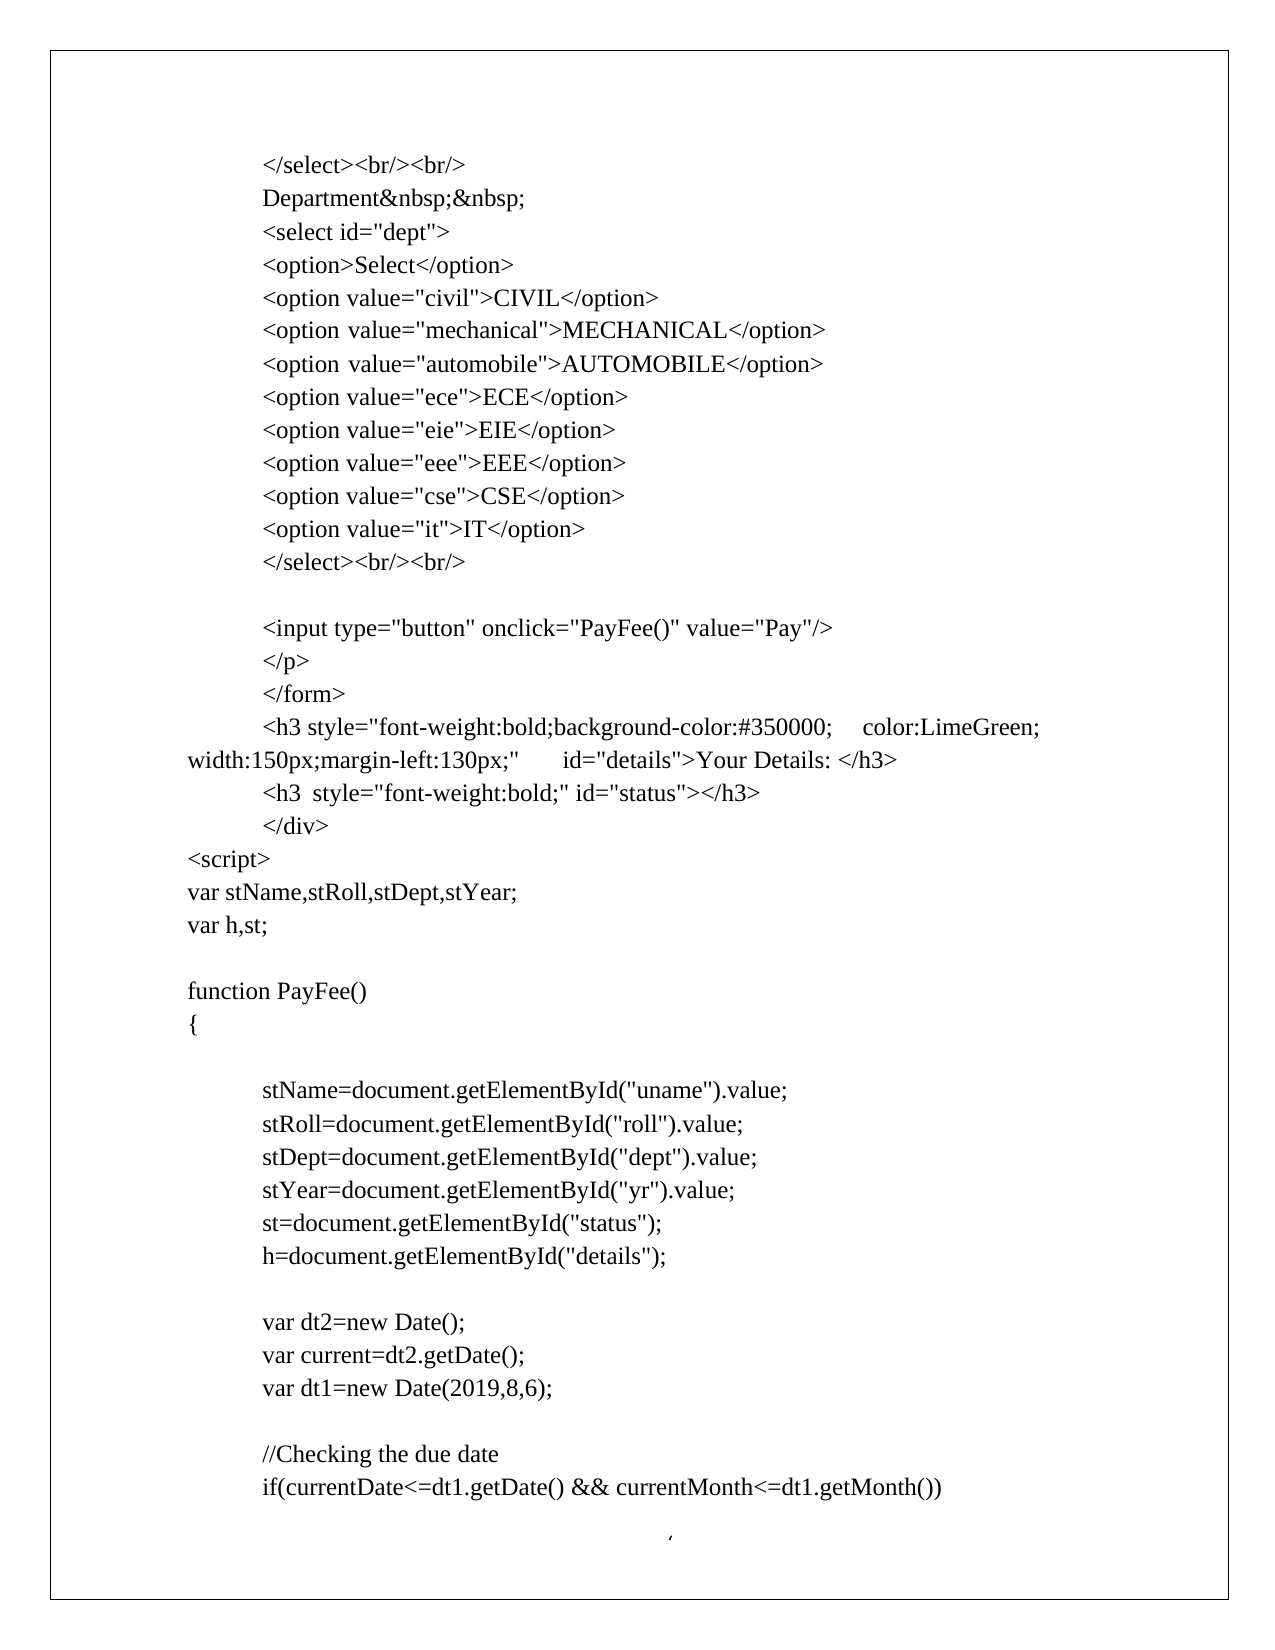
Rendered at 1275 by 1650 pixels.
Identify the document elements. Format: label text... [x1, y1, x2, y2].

text </p> [262, 646, 1228, 675]
text </div> [262, 811, 1228, 840]
text <option value="eie">EIE</option> [262, 415, 1228, 443]
text <option value="cse">CSE</option> [262, 481, 1228, 510]
text <h3 style="font-weight:bold;background-color:#350000; color:LimeGreen; width:150px;margin-left:130px;" id="details">Your Details: </h3> [187, 712, 1041, 774]
text if(currentDate<=dt1.getDate() && currentMonth<=dt1.getMonth()) [262, 1472, 1228, 1501]
text <option value="mechanical">MECHANICAL</option> [262, 316, 1228, 344]
text <h3 style="font-weight:bold;" id="status"></h3> [262, 779, 1228, 807]
text </select><br/><br/> [262, 547, 1228, 576]
text //Checking the due date [262, 1439, 1228, 1468]
text <input type="button" onclick="PayFee()" value="Pay"/> [262, 613, 1228, 642]
text </form> [262, 679, 1228, 708]
text <option>Select</option> [262, 250, 1228, 278]
text <select id="dept"> [262, 217, 1228, 245]
text <option value="it">IT</option> [262, 514, 1228, 543]
text { [187, 1009, 1228, 1038]
text <option value="automobile">AUTOMOBILE</option> [262, 349, 1228, 377]
text var current=dt2.getDate(); var dt1=new Date(2019,8,6); [262, 1340, 553, 1402]
text </select><br/><br/> Department&nbsp;&nbsp; [262, 150, 583, 212]
text function PayFee() [187, 976, 1228, 1005]
text <option value="eee">EEE</option> [262, 448, 1228, 476]
text stName=document.getElementById("uname").value; stRoll=document.getElementById("roll").value; stDept=document.getElementById("dept").value; stYear=document.getElementById("yr").value; st=document.getElementById("status"); h=document.getElementById("details"); [262, 1076, 1023, 1269]
text <script> [187, 844, 1228, 873]
text var dt2=new Date(); [262, 1307, 1228, 1336]
text <option value="civil">CIVIL</option> [262, 283, 1228, 311]
text var stName,stRoll,stDept,stYear; var h,st; [187, 877, 519, 939]
text <option value="ece">ECE</option> [262, 382, 1228, 410]
